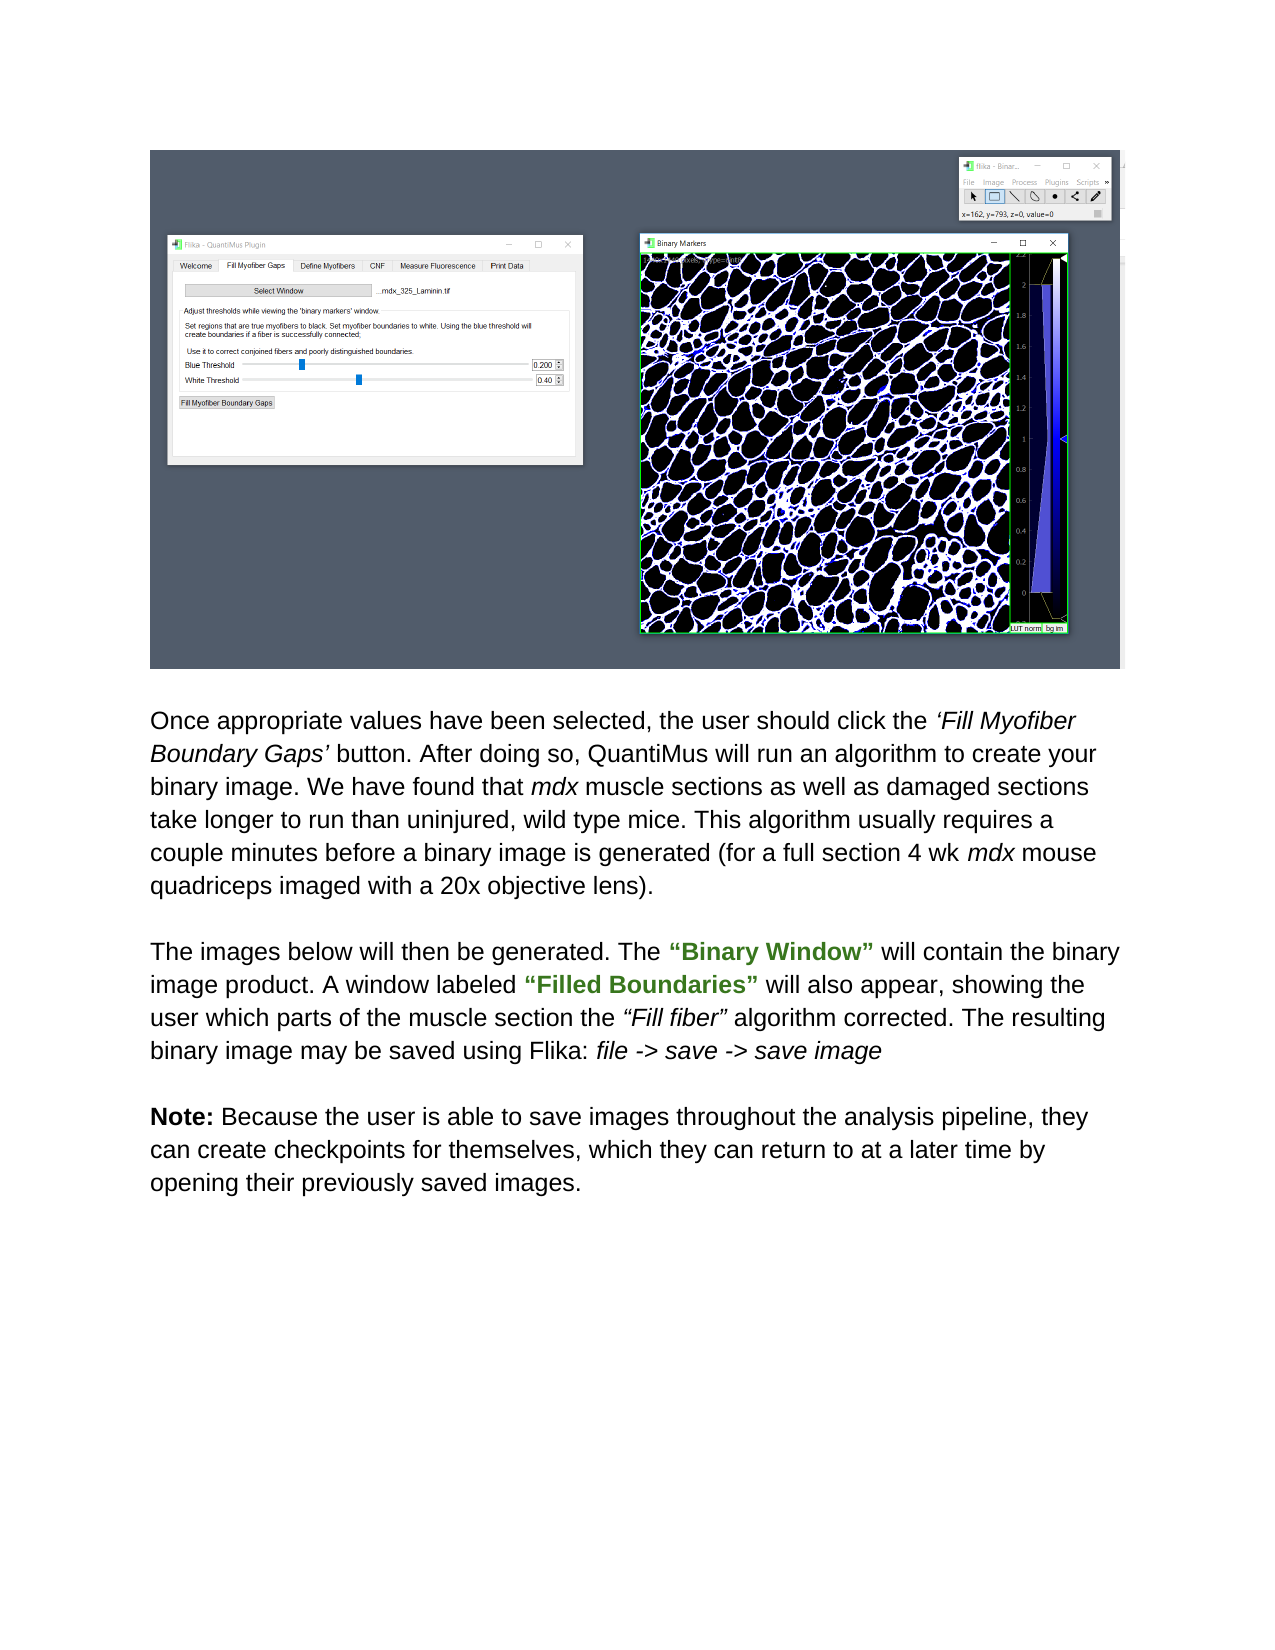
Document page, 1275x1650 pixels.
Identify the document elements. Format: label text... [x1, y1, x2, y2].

picture [150, 150, 1125, 669]
text The images below will then be generated. The “Binary Window” will contain the binary image product. A window labeled “Filled Boundaries” will also appear, showing the user which parts of the muscle section the “Fill fiber” algorithm corrected. The resulting binary image may be saved using Flika: file -> save -> save image [150, 937, 1125, 1064]
text Once appropriate values have been selected, the user should click the ‘Fill Myofiber Boundary Gaps’ button. After doing so, QuantiMus will run an algorithm to create your binary image. We have found that mdx muscle sections as well as damaged sections take longer to run than uninjured, wild type mice. This algorithm usually requires a couple minutes before a binary image is generated (for a full section 4 wk mdx mouse quadriceps imaged with a 20x objective lens). [150, 706, 1125, 899]
text Note: Because the user is able to save images throughout the analysis pipeline, they can create checkpoints for themselves, which they can return to at a later time by opening their previously saved images. [150, 1102, 1125, 1197]
